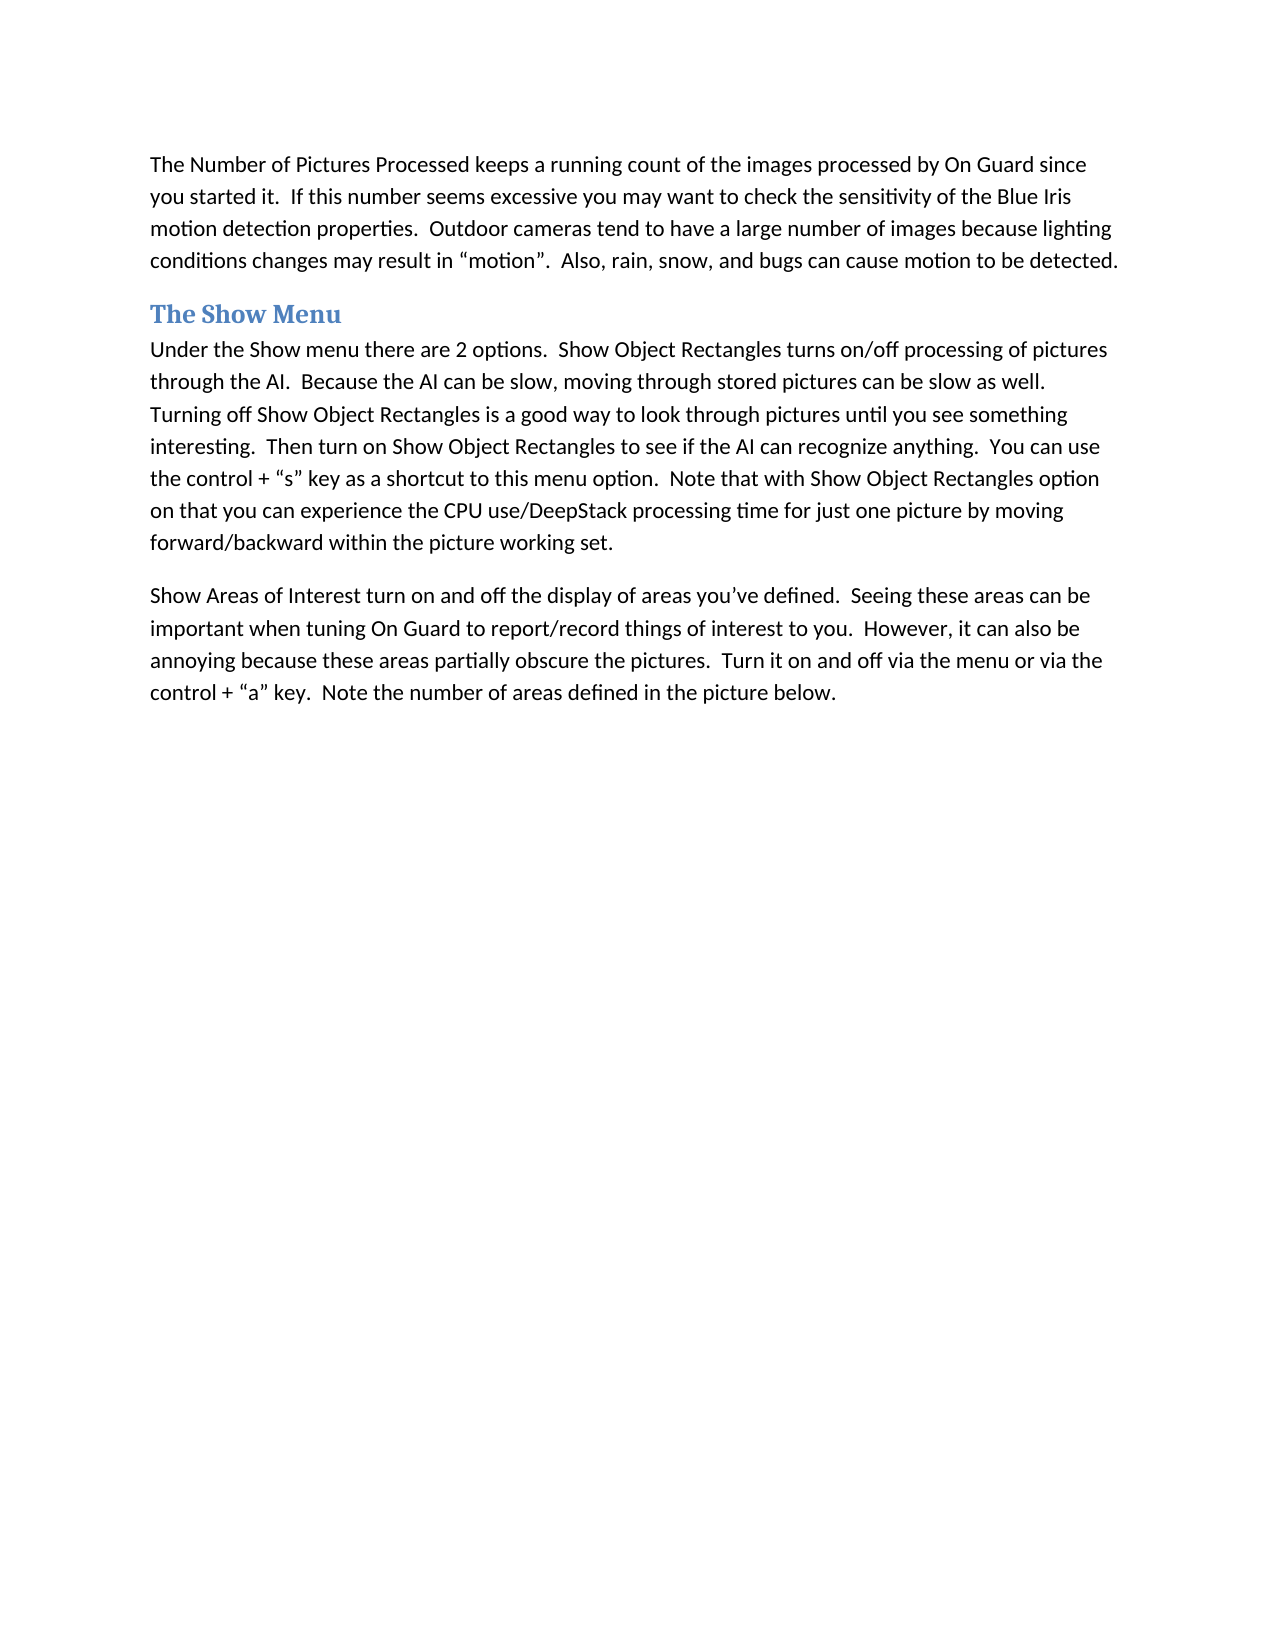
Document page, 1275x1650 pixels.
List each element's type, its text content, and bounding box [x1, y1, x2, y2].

subtitle The Show Menu [150, 299, 1125, 331]
text Show Areas of Interest turn on and off the display of areas you’ve defined. Seeing these areas can be important when tuning On Guard to report/record things of interest to you. However, it can also be annoying because these areas partially obscure the pictures. Turn it on and off via the menu or via the control + “a” key. Note the number of areas defined in the picture below. [150, 581, 1125, 706]
text The Number of Pictures Processed keeps a running count of the images processed by On Guard since you started it. If this number seems excessive you may want to check the sensitivity of the Blue Iris motion detection properties. Outdoor cameras tend to have a large number of images because lighting conditions changes may result in “motion”. Also, rain, snow, and bugs can cause motion to be detected. [150, 150, 1125, 274]
text Under the Show menu there are 2 options. Show Object Rectangles turns on/off processing of pictures through the AI. Because the AI can be slow, moving through stored pictures can be slow as well. Turning off Show Object Rectangles is a good way to look through pictures until you see something interesting. Then turn on Show Object Rectangles to see if the AI can recognize anything. You can use the control + “s” key as a shortcut to this menu option. Note that with Show Object Rectangles option on that you can experience the CPU use/DeepStack processing time for just one picture by moving forward/backward within the picture working set. [150, 335, 1125, 556]
